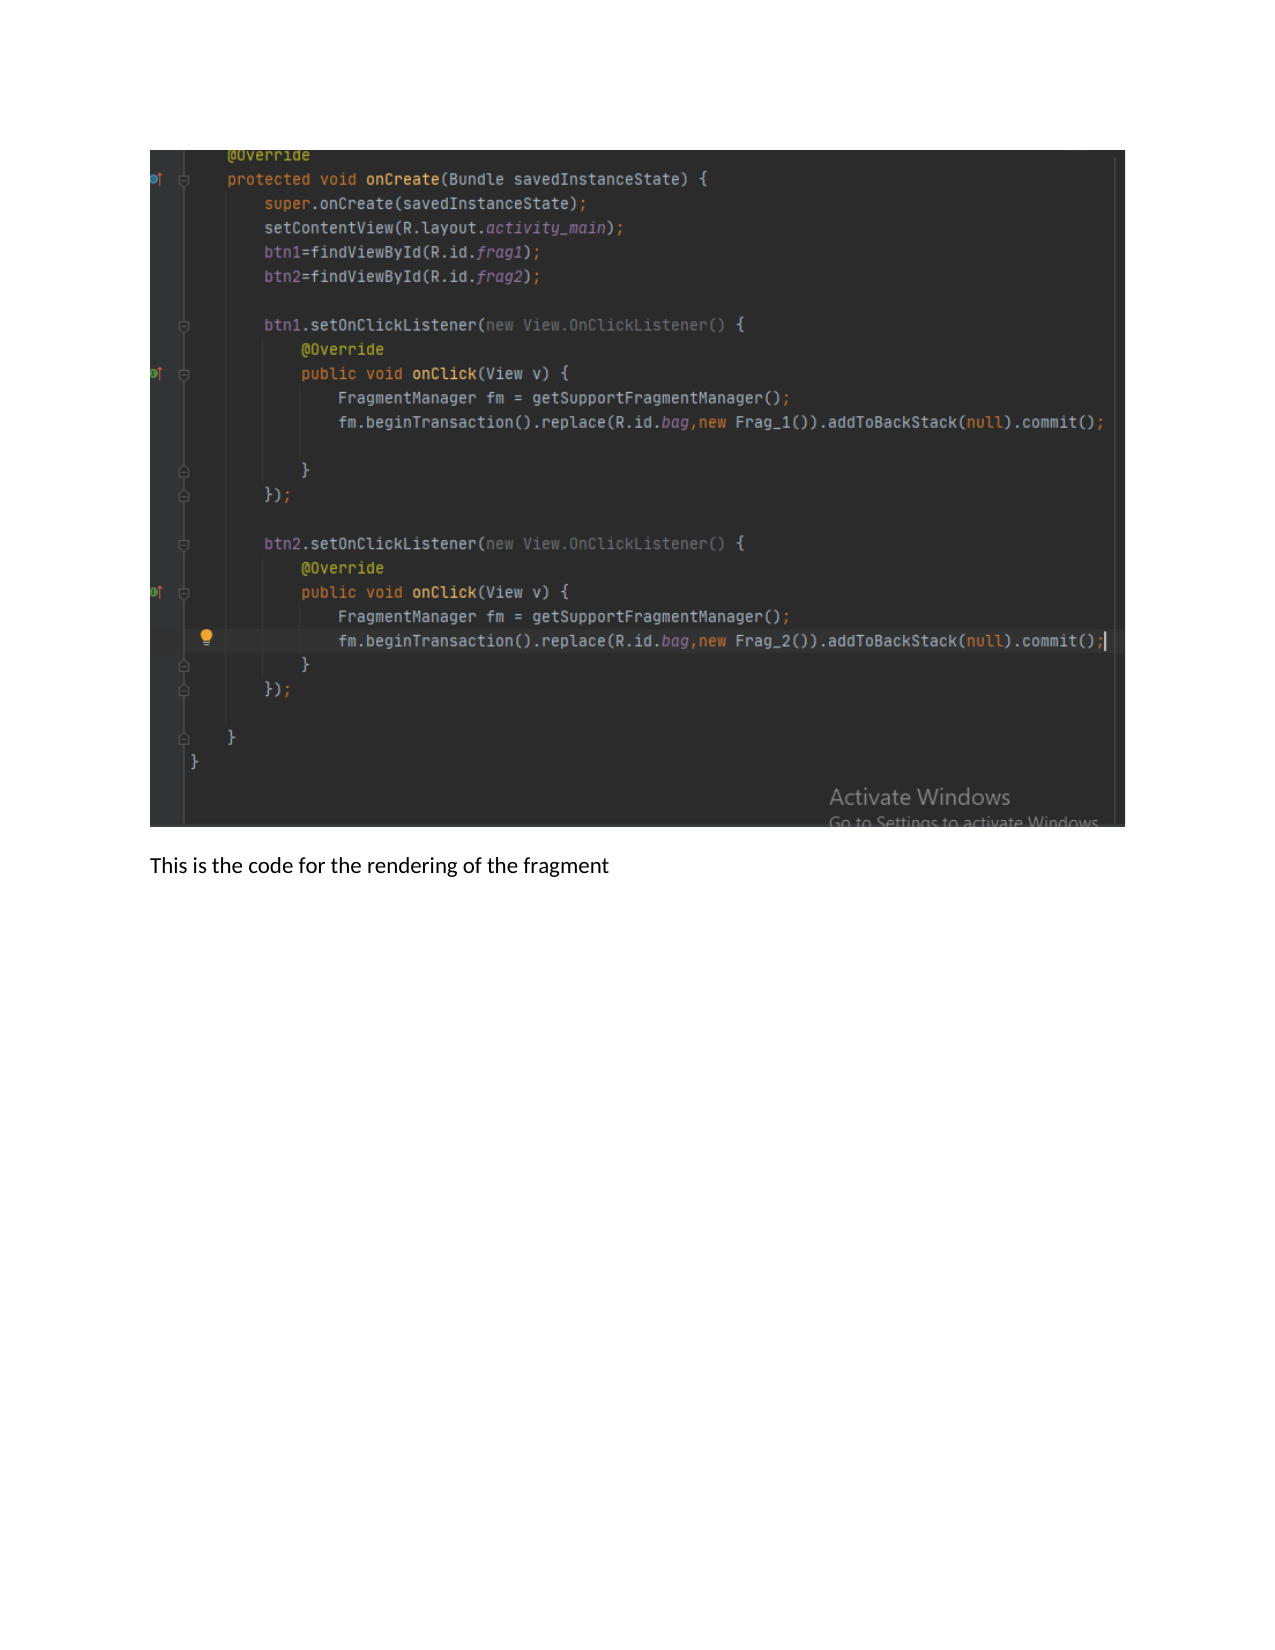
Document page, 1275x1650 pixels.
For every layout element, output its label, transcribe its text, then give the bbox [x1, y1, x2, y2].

text This is the code for the rendering of the fragment [150, 851, 1125, 879]
picture [150, 150, 1125, 827]
